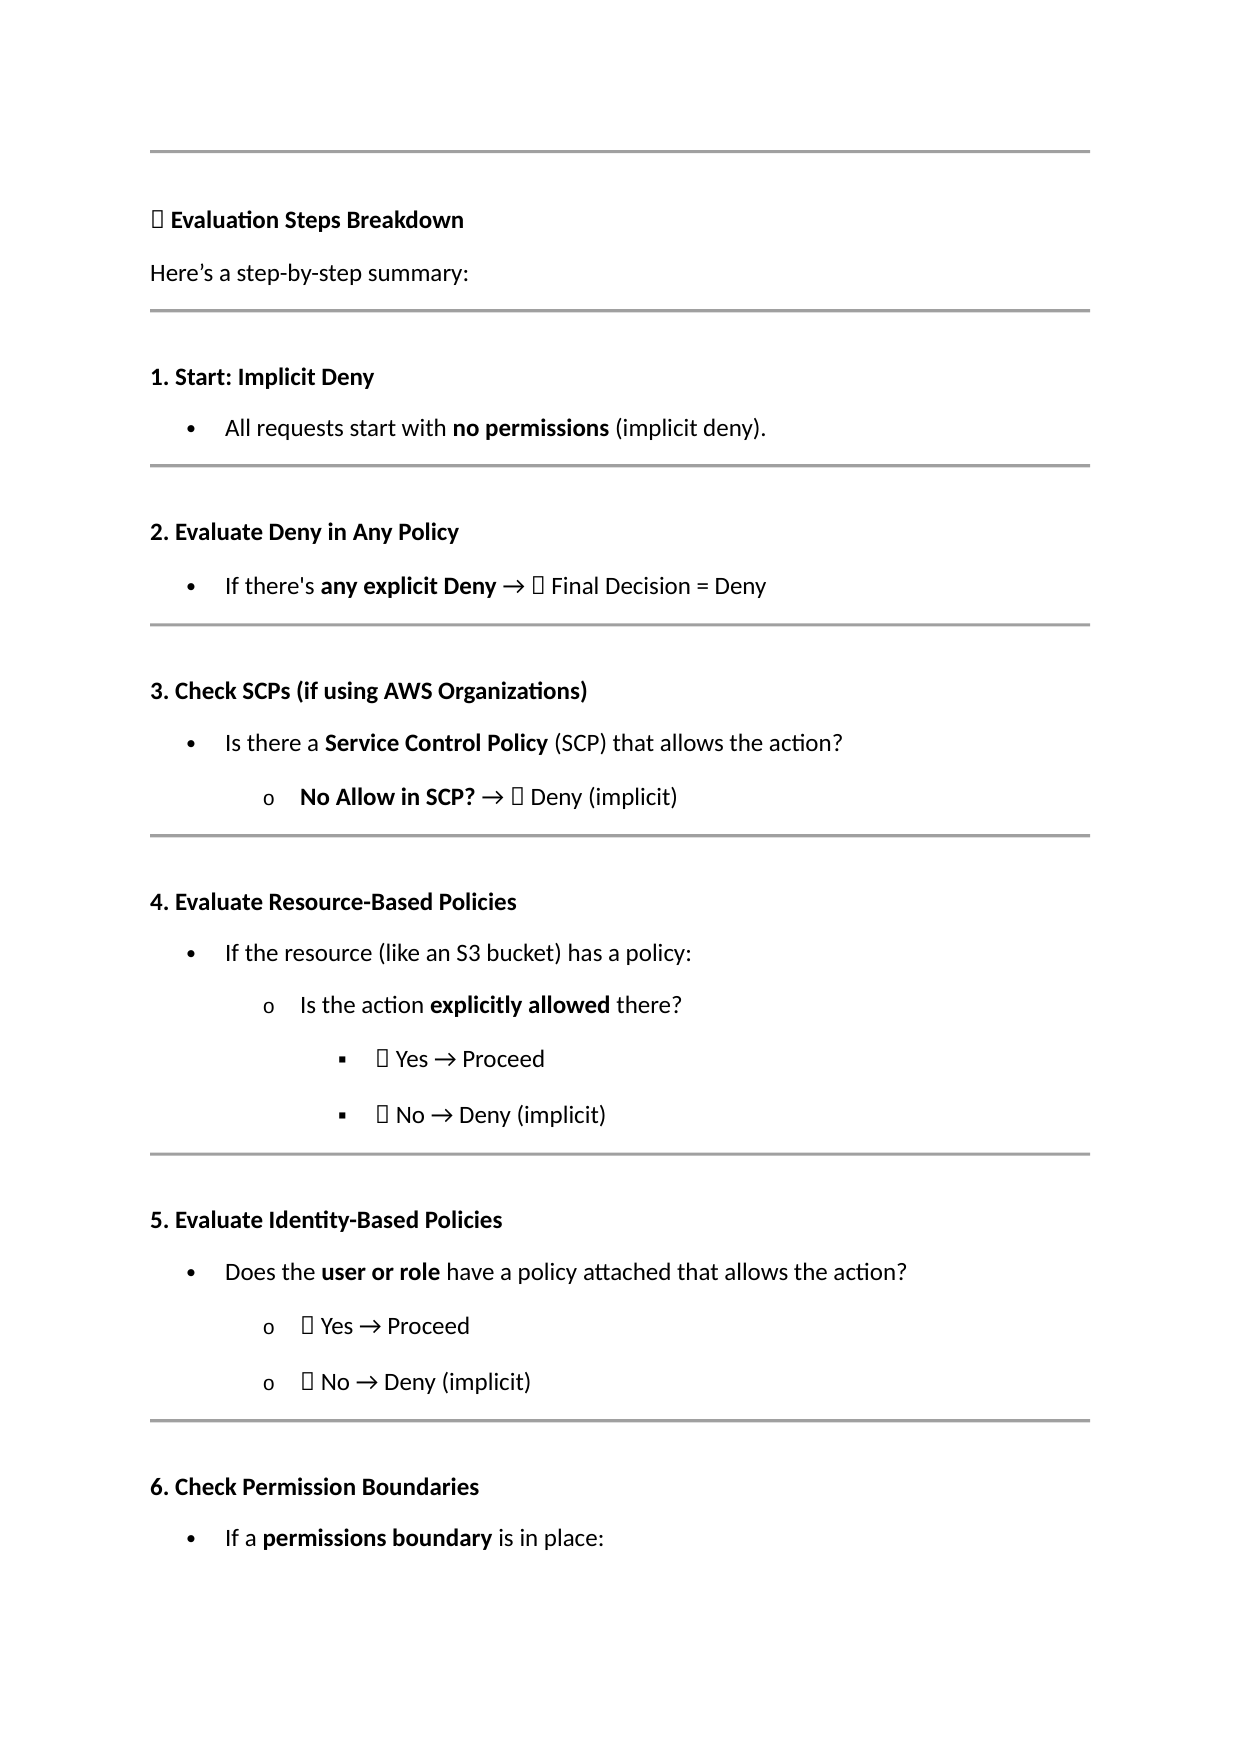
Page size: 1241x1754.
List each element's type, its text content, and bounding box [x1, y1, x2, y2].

list If a permissions boundary is in place: [187, 1522, 1090, 1553]
list If the resource (like an S3 bucket) has a policy: [187, 937, 1090, 968]
text 3. Check SCPs (if using AWS Organizations) [150, 675, 1090, 706]
list ❌ No → Deny (implicit) [337, 1097, 1090, 1131]
list All requests start with no permissions (implicit deny). [187, 412, 1090, 443]
list ❌ No → Deny (implicit) [262, 1363, 1090, 1397]
list No Allow in SCP? → ❌ Deny (implicit) [262, 778, 1090, 812]
list Does the user or role have a policy attached that allows the action? [187, 1256, 1090, 1286]
text 2. Evaluate Deny in Any Policy [150, 516, 1090, 546]
text 4. Evaluate Resource-Based Policies [150, 886, 1090, 916]
list If there's any explicit Deny → ❌ Final Decision = Deny [187, 567, 1090, 602]
list ✅ Yes → Proceed [262, 1307, 1090, 1342]
list Is there a Service Control Policy (SCP) that allows the action? [187, 727, 1090, 757]
text 🔁 Evaluation Steps Breakdown [150, 202, 1090, 236]
list Is the action explicitly allowed there? [262, 989, 1090, 1020]
text 5. Evaluate Identity-Based Policies [150, 1204, 1090, 1235]
text 1. Start: Implicit Deny [150, 361, 1090, 391]
list ✅ Yes → Proceed [337, 1041, 1090, 1075]
text Here’s a step-by-step summary: [150, 257, 1090, 288]
text 6. Check Permission Boundaries [150, 1471, 1090, 1501]
